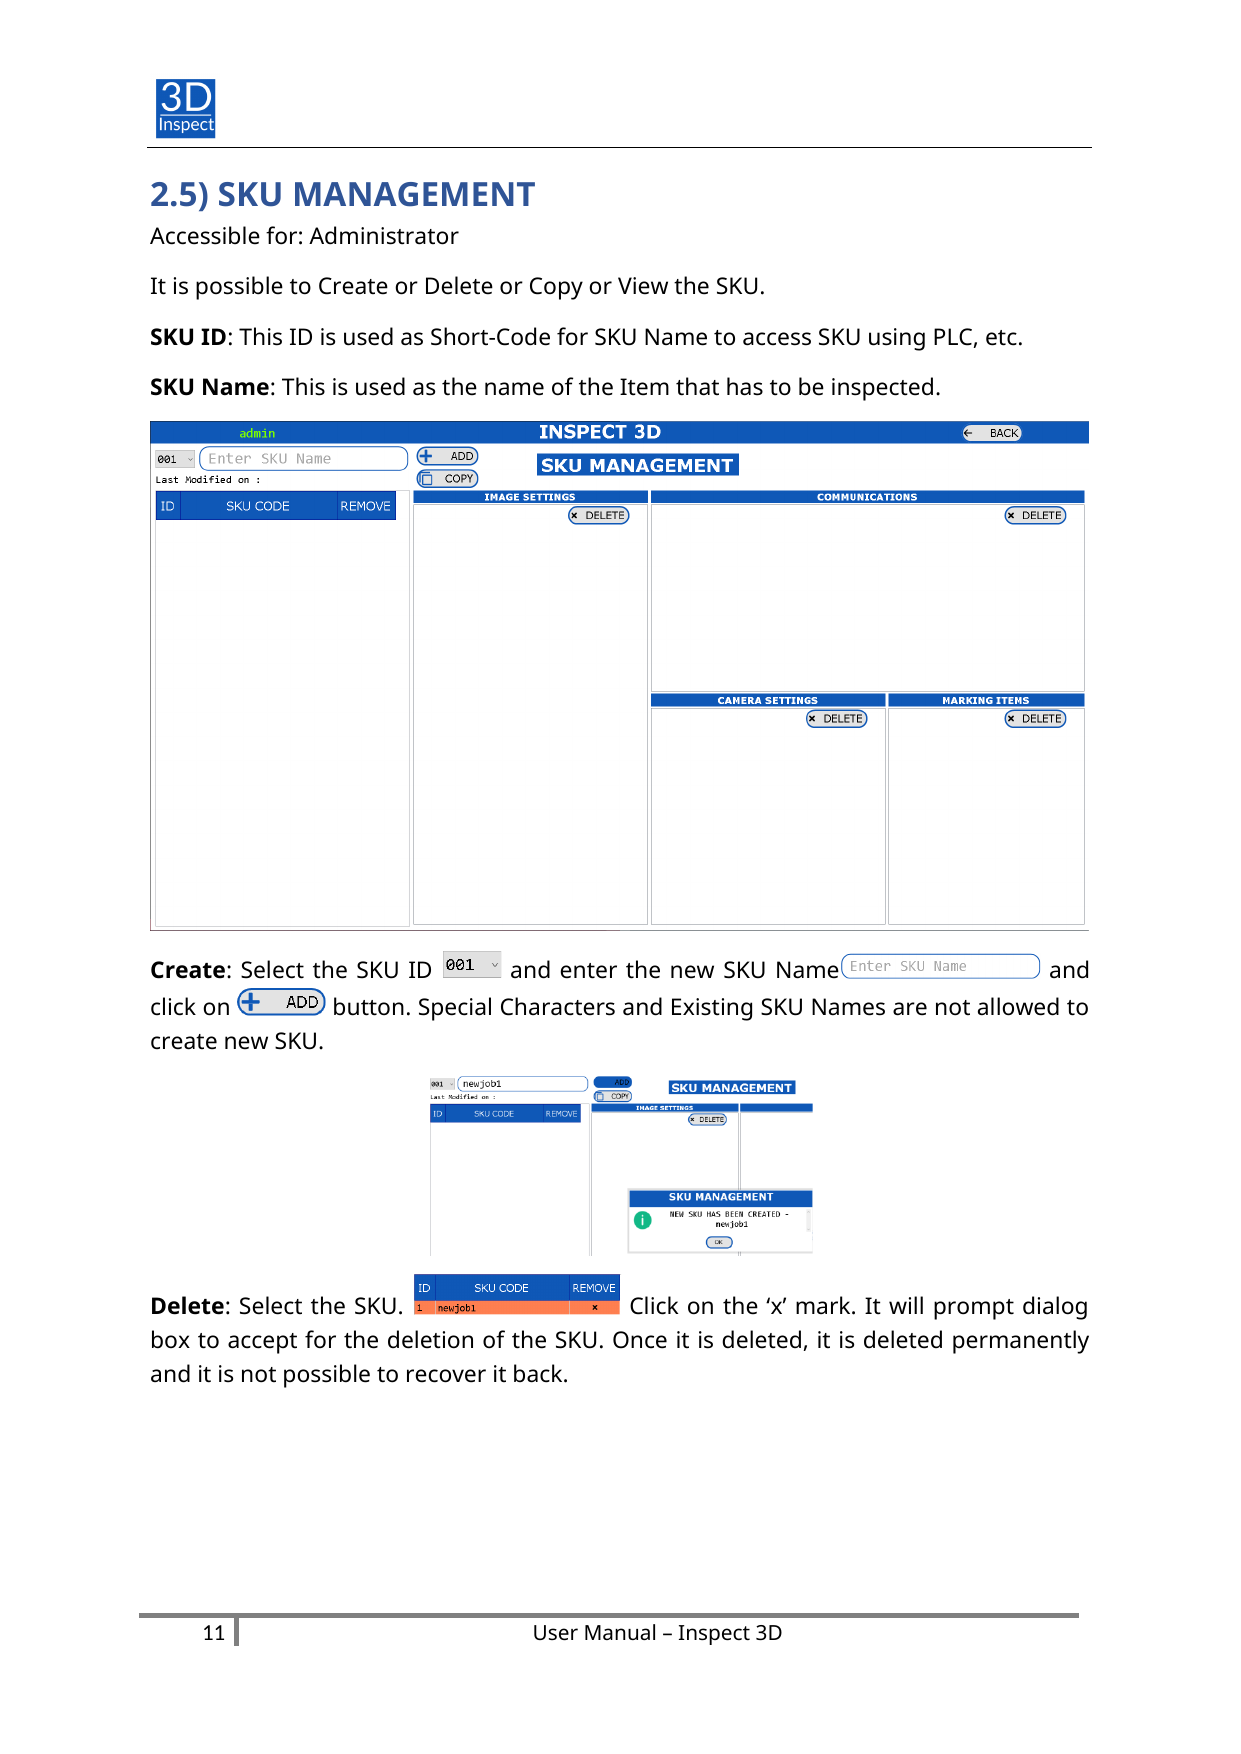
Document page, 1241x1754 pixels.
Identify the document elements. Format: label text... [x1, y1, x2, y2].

text Accessible for: Administrator [150, 220, 1090, 251]
text It is possible to Create or Delete or Copy or View the SKU. [150, 270, 1090, 301]
text Delete: Select the SKU. Click on the ‘x’ mark. It will prompt dialog box to accept for the deletion of the SKU. Once it is deleted, it is deleted permanently and it is not possible to recover it back. [150, 1274, 1090, 1389]
picture [412, 1274, 622, 1315]
picture [427, 1075, 813, 1256]
subtitle 2.5) SKU MANAGEMENT [150, 171, 1090, 216]
picture [150, 421, 1089, 931]
picture [150, 73, 220, 144]
text SKU ID: This ID is used as Short-Code for SKU Name to access SKU using PLC, etc. [150, 321, 1090, 352]
text SKU Name: This is used as the name of the Item that has to be inspected. [150, 371, 1090, 402]
picture [441, 949, 502, 979]
picture [840, 953, 1041, 979]
picture [237, 987, 326, 1016]
text Create: Select the SKU ID and enter the new SKU Name and click on button. Special Characters and Existing SKU Names are not allowed to create new SKU. [150, 949, 1090, 1056]
